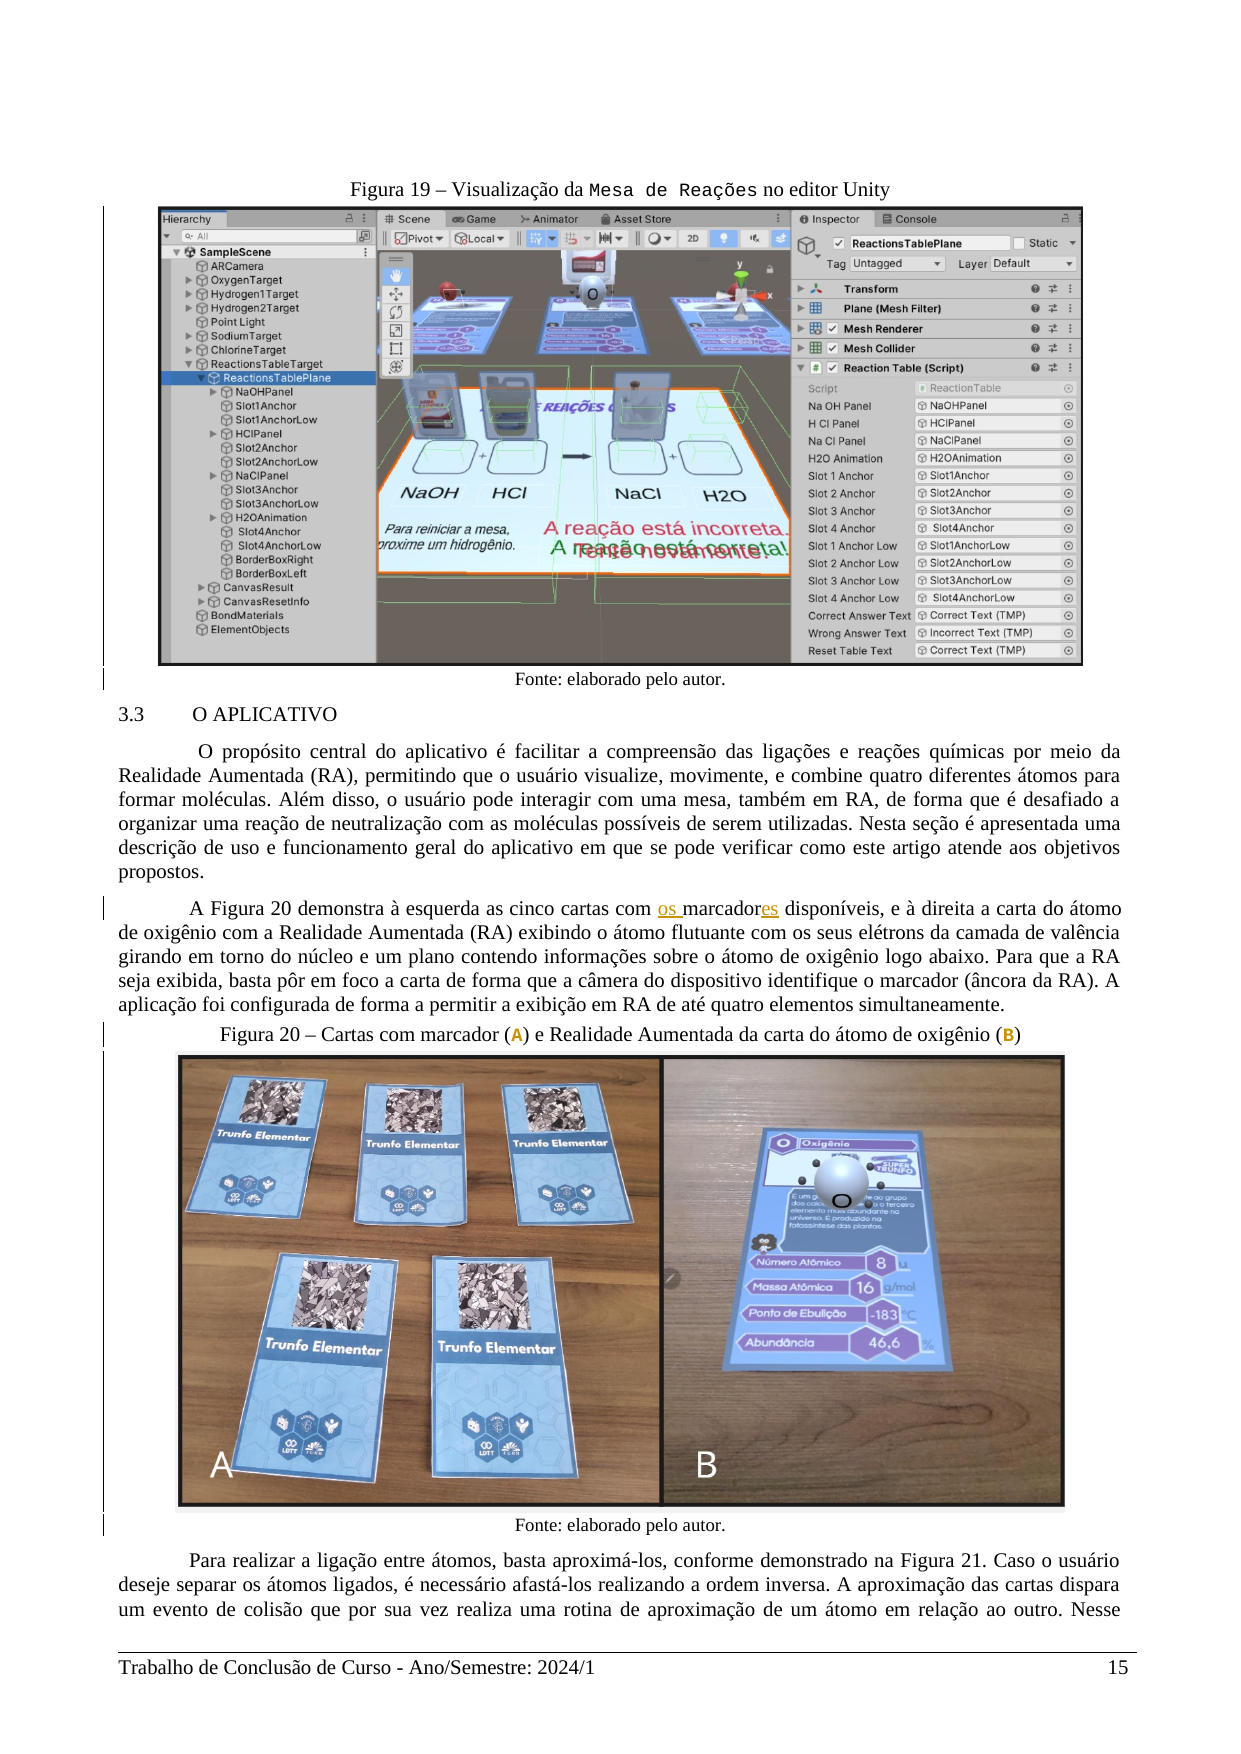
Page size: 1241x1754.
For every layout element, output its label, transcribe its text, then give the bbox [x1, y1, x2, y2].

text A Figura 20 demonstra à esquerda as cinco cartas com marcador disponíveis, e à direita a carta do átomo de oxigênio com a Realidade Aumentada (RA) exibindo o átomo flutuante com os seus elétrons da camada de valência girando em torno do núcleo e um plano contendo informações sobre o átomo de oxigênio logo abaixo. Para que a RA seja exibida, basta pôr em foco a carta de forma que a câmera do dispositivo identifique o marcador (âncora da RA). A aplicação foi configurada de forma a permitir a exibição em RA de até quatro elementos simultaneamente. [118, 896, 1122, 1016]
picture [175, 1051, 1065, 1513]
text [118, 1548, 1122, 1621]
text Figura 20 – Cartas com marcador (A) e Realidade Aumentada da carta do átomo de oxigênio (B) [118, 1022, 1122, 1047]
text Fonte: elaborado pelo autor. [118, 668, 1122, 690]
text Figura 19 – Visualização da Mesa de Reações no editor Unity [118, 177, 1122, 202]
text Fonte: elaborado pelo autor. [118, 1514, 1122, 1536]
picture [157, 206, 1083, 666]
subtitle o APLICATIVO [118, 702, 1122, 726]
text O propósito central do aplicativo é facilitar a compreensão das ligações e reações químicas por meio da Realidade Aumentada (RA), permitindo que o usuário visualize, movimente, e combine quatro diferentes átomos para formar moléculas. Além disso, o usuário pode interagir com uma mesa, também em RA, de forma que é desafiado a organizar uma reação de neutralização com as moléculas possíveis de serem utilizadas. Nesta seção é apresentada uma descrição de uso e funcionamento geral do aplicativo em que se pode verificar como este artigo atende aos objetivos propostos. [118, 739, 1122, 883]
